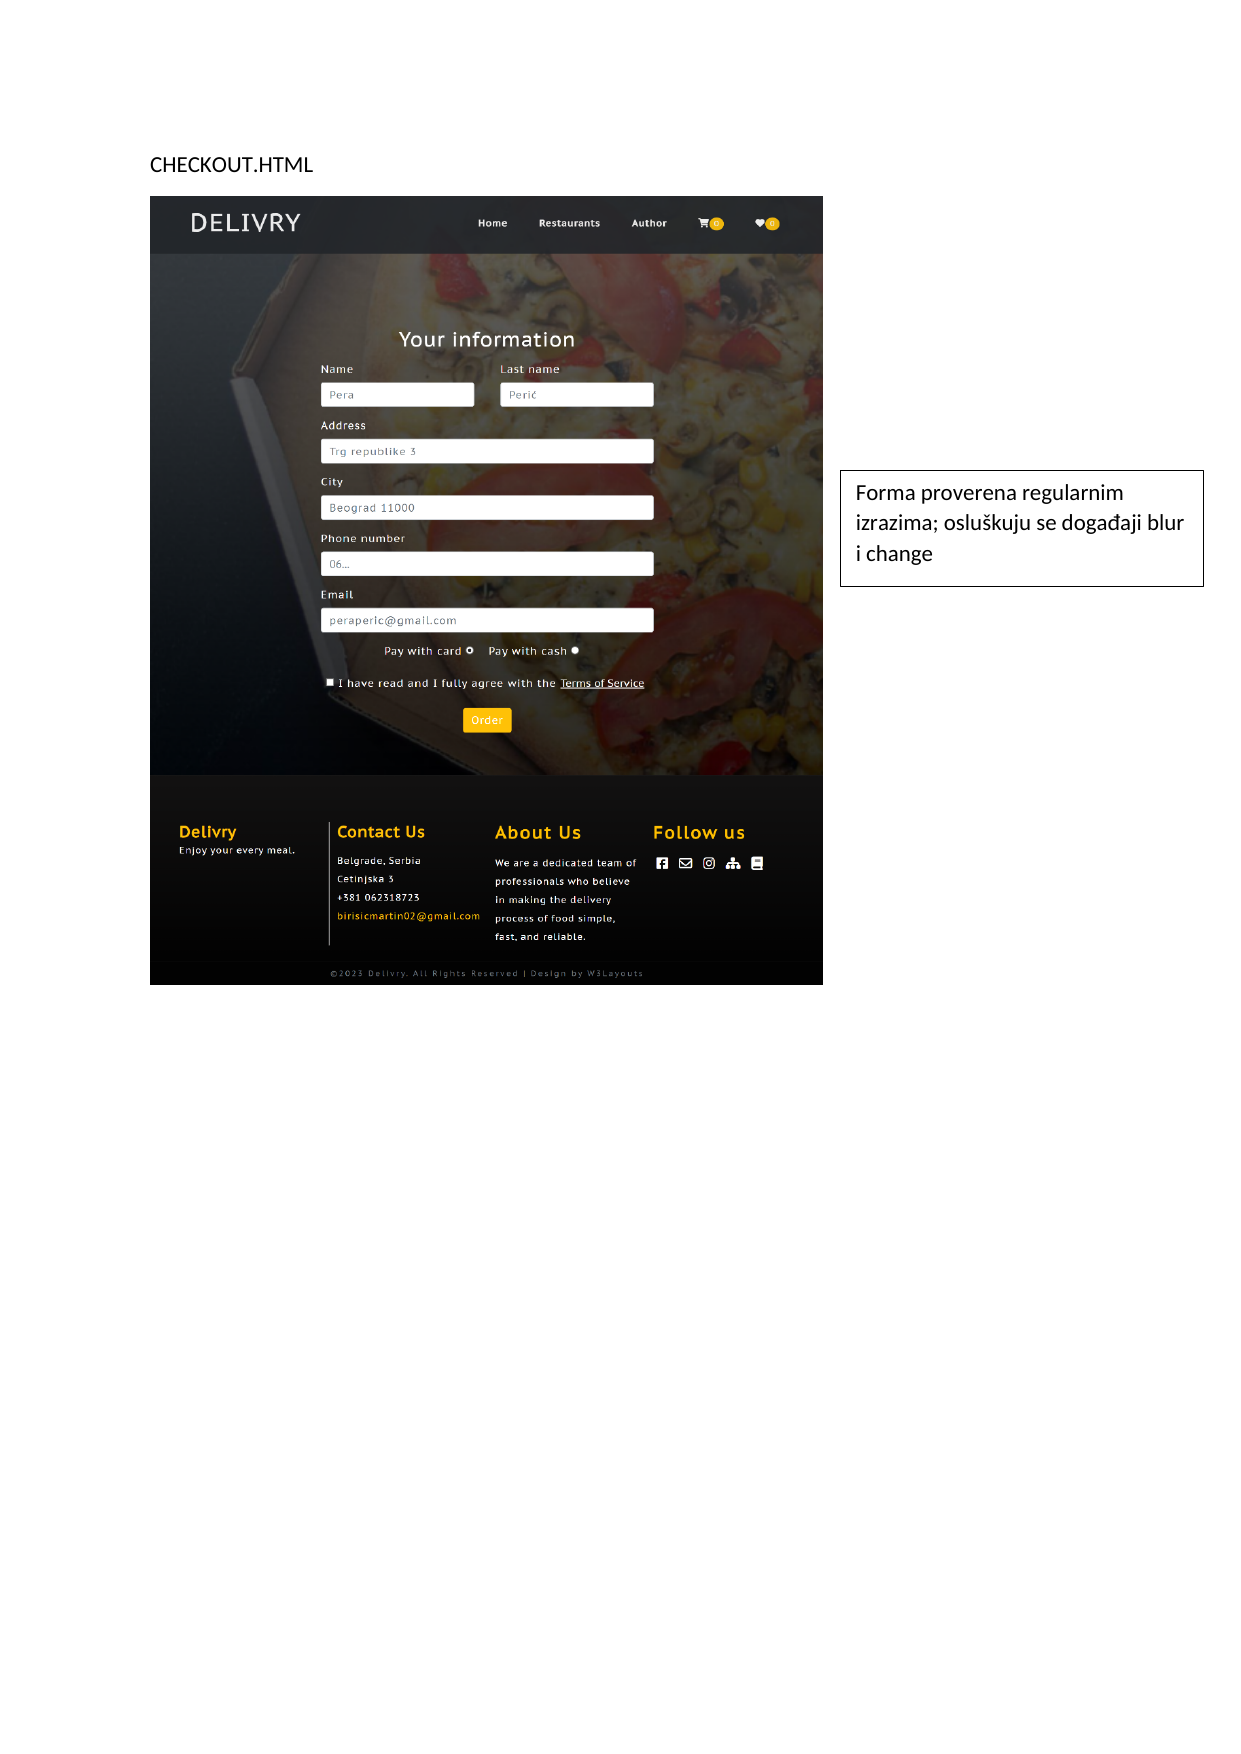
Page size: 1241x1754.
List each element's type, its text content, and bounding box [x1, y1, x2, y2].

text CHECKOUT.HTML [150, 150, 1090, 178]
picture [150, 196, 823, 985]
